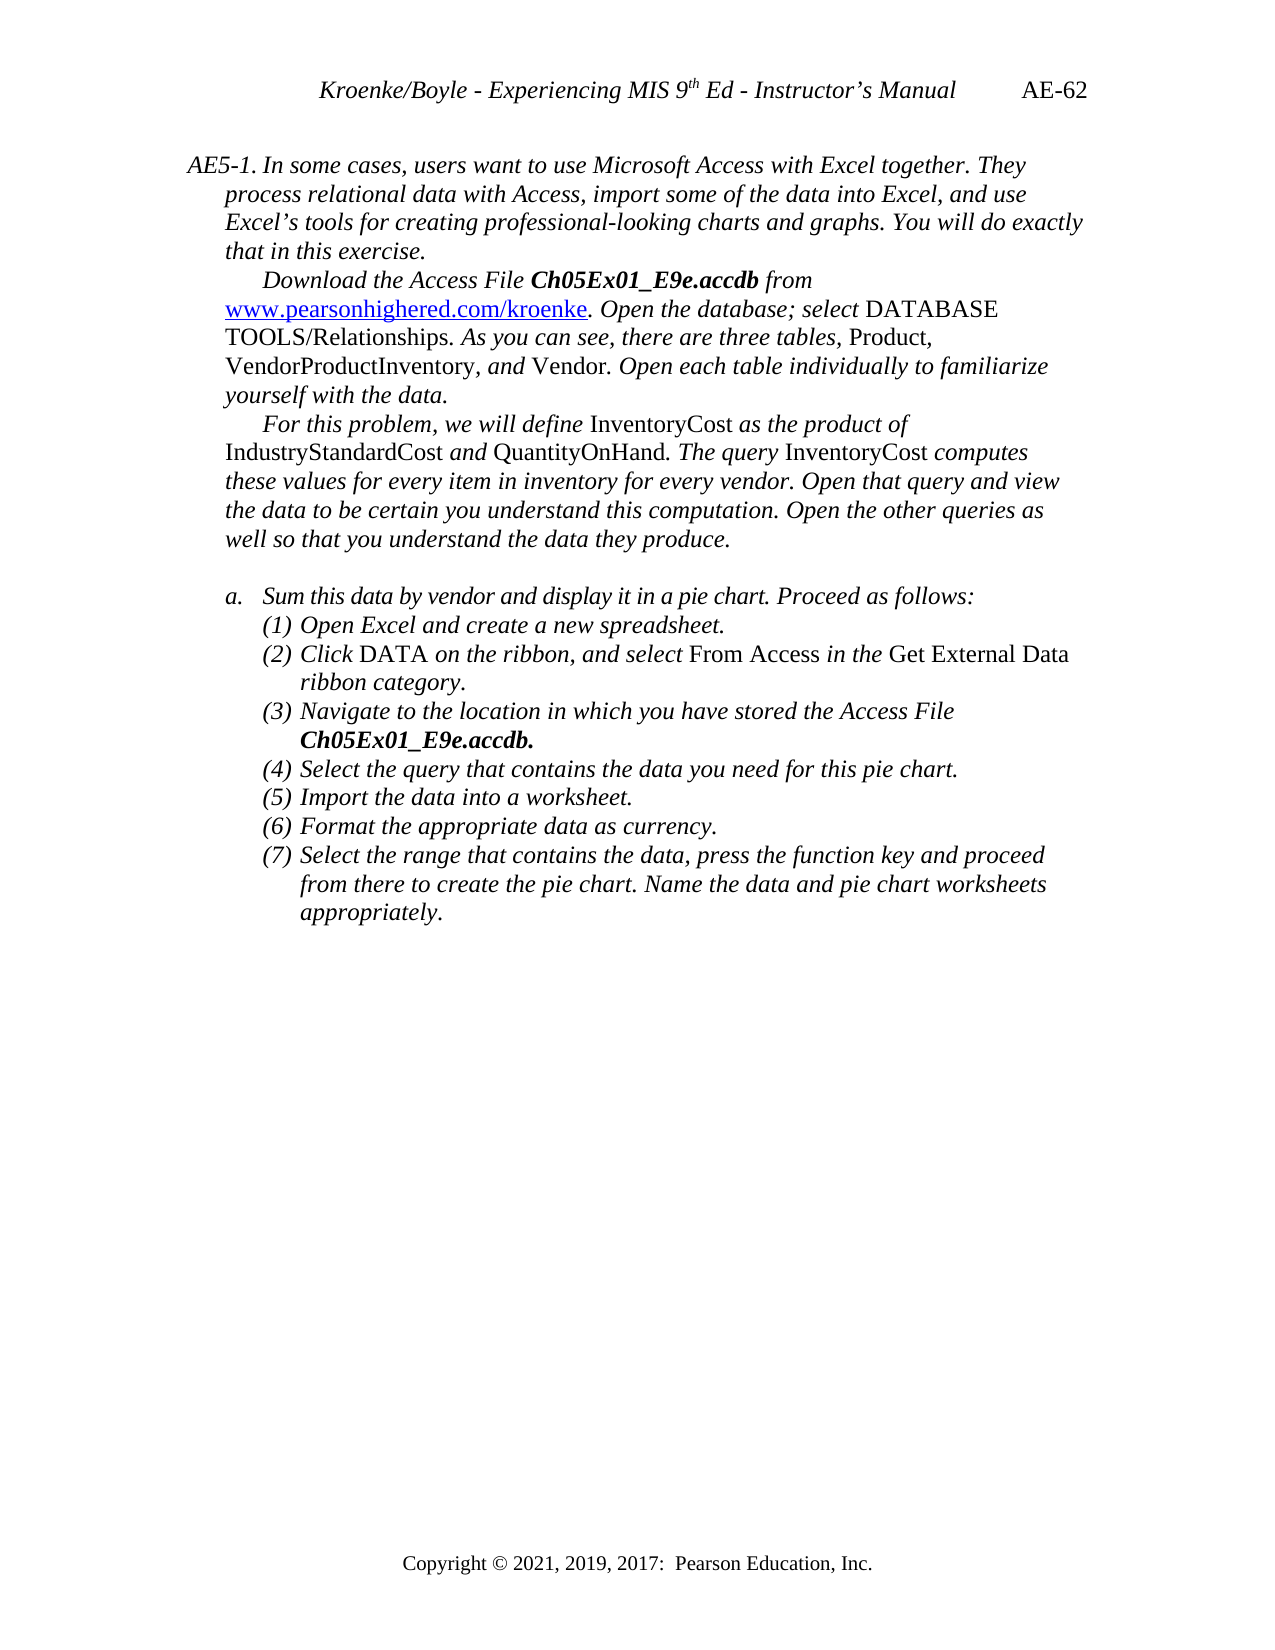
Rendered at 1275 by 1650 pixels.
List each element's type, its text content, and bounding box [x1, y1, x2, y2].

list Open Excel and create a new spreadsheet. [262, 610, 1087, 639]
list Format the appropriate data as currency. [262, 811, 1087, 840]
list Navigate to the location in which you have stored the Access File Ch05Ex01_E9e.accdb. [262, 696, 1087, 754]
list In some cases, users want to use Microsoft Access with Excel together. They process relational data with Access, import some of the data into Excel, and use Excel’s tools for creating professional-looking charts and graphs. You will do exactly that in this exercise. [187, 150, 1087, 265]
text For this problem, we will define InventoryCost as the product of IndustryStandardCost and QuantityOnHand. The query InventoryCost computes these values for every item in inventory for every vendor. Open that query and view the data to be certain you understand this computation. Open the other queries as well so that you understand the data they produce. [225, 409, 1087, 552]
list Sum this data by vendor and display it in a pie chart. Proceed as follows: [225, 581, 1087, 610]
list Click DATA on the ribbon, and select From Access in the Get External Data ribbon category. [262, 639, 1087, 696]
list Import the data into a worksheet. [262, 782, 1087, 811]
list Select the range that contains the data, press the function key and proceed from there to create the pie chart. Name the data and pie chart worksheets appropriately. [262, 840, 1087, 926]
text Download the Access File Ch05Ex01_E9e.accdb from www.pearsonhighered.com/kroenke. Open the database; select DATABASE TOOLS/Relationships. As you can see, there are three tables, Product, VendorProductInventory, and Vendor. Open each table individually to familiarize yourself with the data. [225, 265, 1087, 409]
list Select the query that contains the data you need for this pie chart. [262, 754, 1087, 782]
